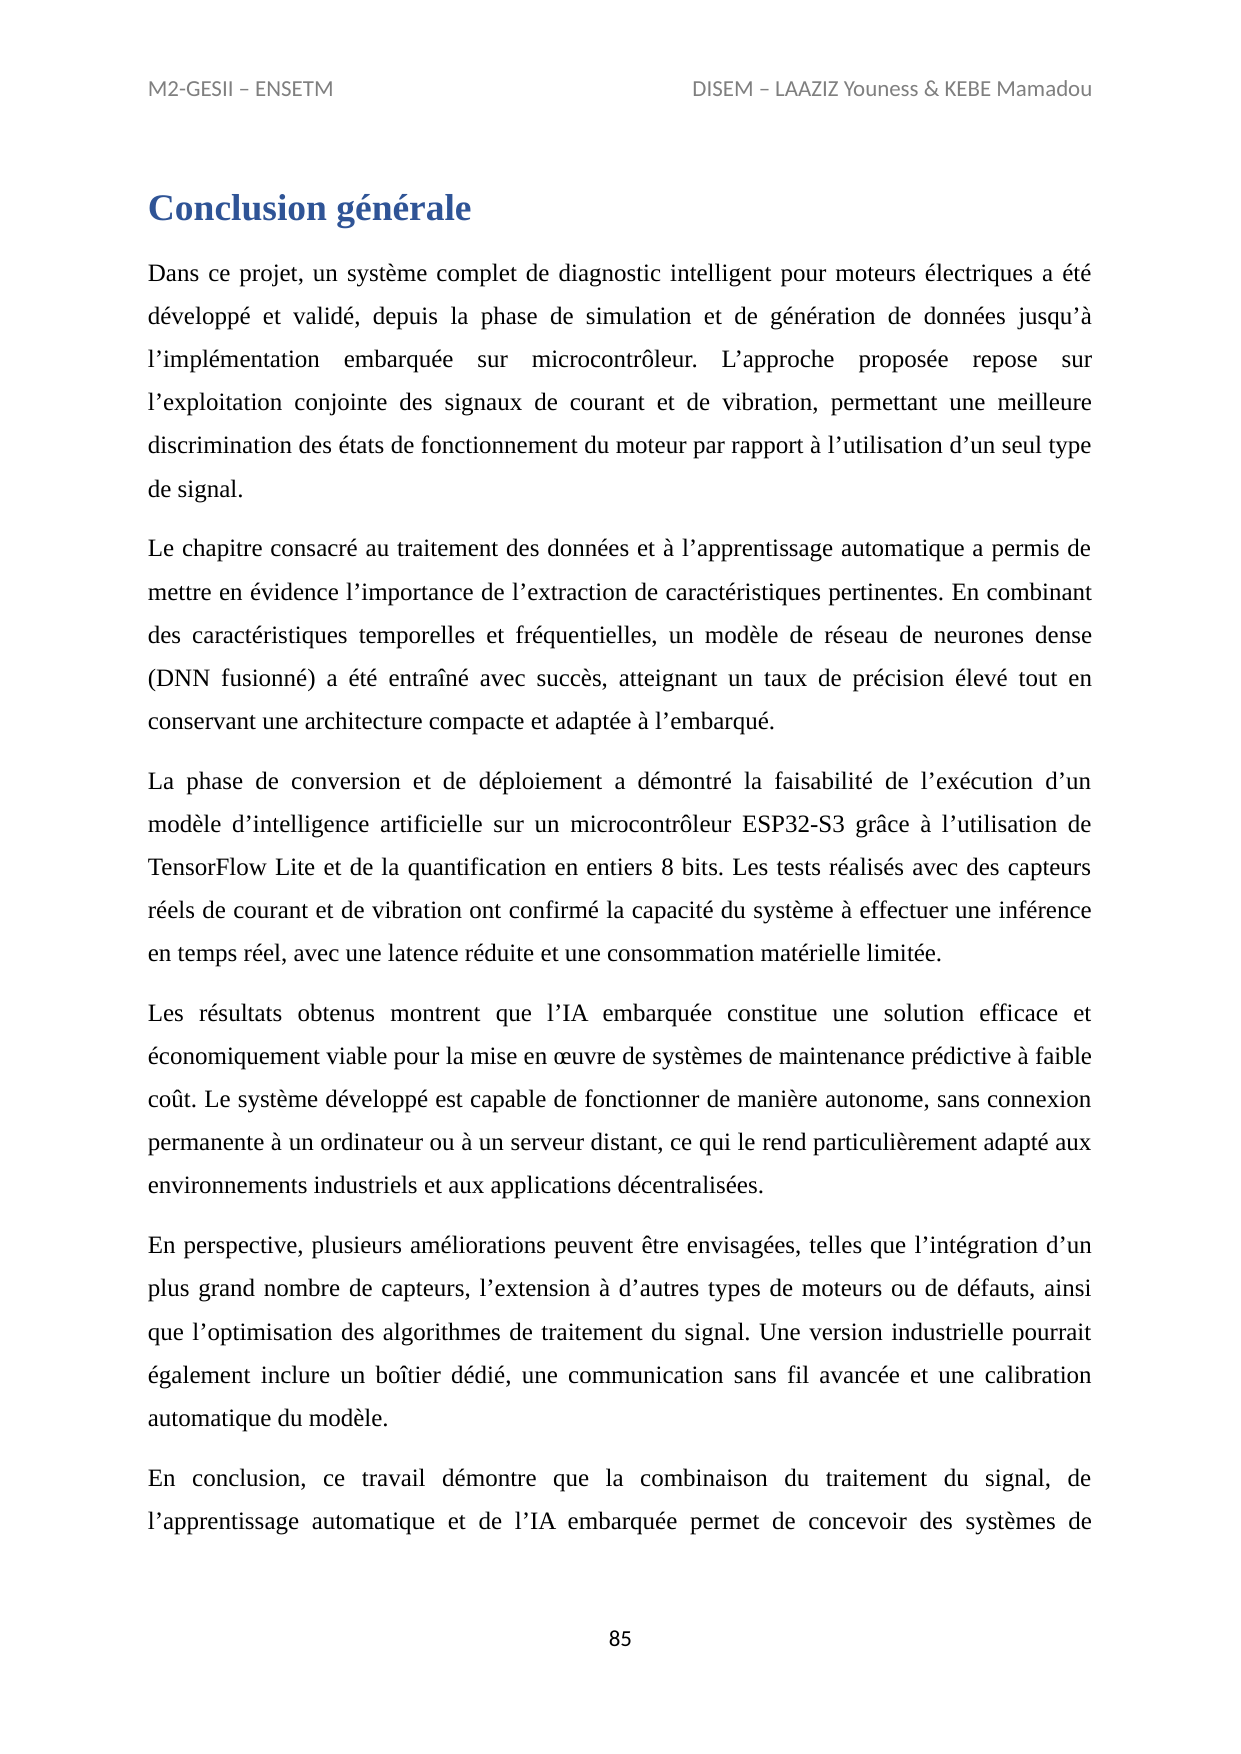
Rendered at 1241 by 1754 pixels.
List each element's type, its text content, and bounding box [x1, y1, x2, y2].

text Le chapitre consacré au traitement des données et à l’apprentissage automatique a permis de mettre en évidence l’importance de l’extraction de caractéristiques pertinentes. En combinant des caractéristiques temporelles et fréquentielles, un modèle de réseau de neurones dense (DNN fusionné) a été entraîné avec succès, atteignant un taux de précision élevé tout en conservant une architecture compacte et adaptée à l’embarqué. [148, 533, 1093, 735]
text En perspective, plusieurs améliorations peuvent être envisagées, telles que l’intégration d’un plus grand nombre de capteurs, l’extension à d’autres types de moteurs ou de défauts, ainsi que l’optimisation des algorithmes de traitement du signal. Une version industrielle pourrait également inclure un boîtier dédié, une communication sans fil avancée et une calibration automatique du modèle. [148, 1230, 1093, 1432]
text Les résultats obtenus montrent que l’IA embarquée constitue une solution efficace et économiquement viable pour la mise en œuvre de systèmes de maintenance prédictive à faible coût. Le système développé est capable de fonctionner de manière autonome, sans connexion permanente à un ordinateur ou à un serveur distant, ce qui le rend particulièrement adapté aux environnements industriels et aux applications décentralisées. [148, 998, 1093, 1199]
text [148, 1463, 1093, 1534]
subtitle Conclusion générale [148, 185, 1093, 228]
text Dans ce projet, un système complet de diagnostic intelligent pour moteurs électriques a été développé et validé, depuis la phase de simulation et de génération de données jusqu’à l’implémentation embarquée sur microcontrôleur. L’approche proposée repose sur l’exploitation conjointe des signaux de courant et de vibration, permettant une meilleure discrimination des états de fonctionnement du moteur par rapport à l’utilisation d’un seul type de signal. [148, 258, 1093, 502]
text La phase de conversion et de déploiement a démontré la faisabilité de l’exécution d’un modèle d’intelligence artificielle sur un microcontrôleur ESP32-S3 grâce à l’utilisation de TensorFlow Lite et de la quantification en entiers 8 bits. Les tests réalisés avec des capteurs réels de courant et de vibration ont confirmé la capacité du système à effectuer une inférence en temps réel, avec une latence réduite et une consommation matérielle limitée. [148, 766, 1093, 967]
